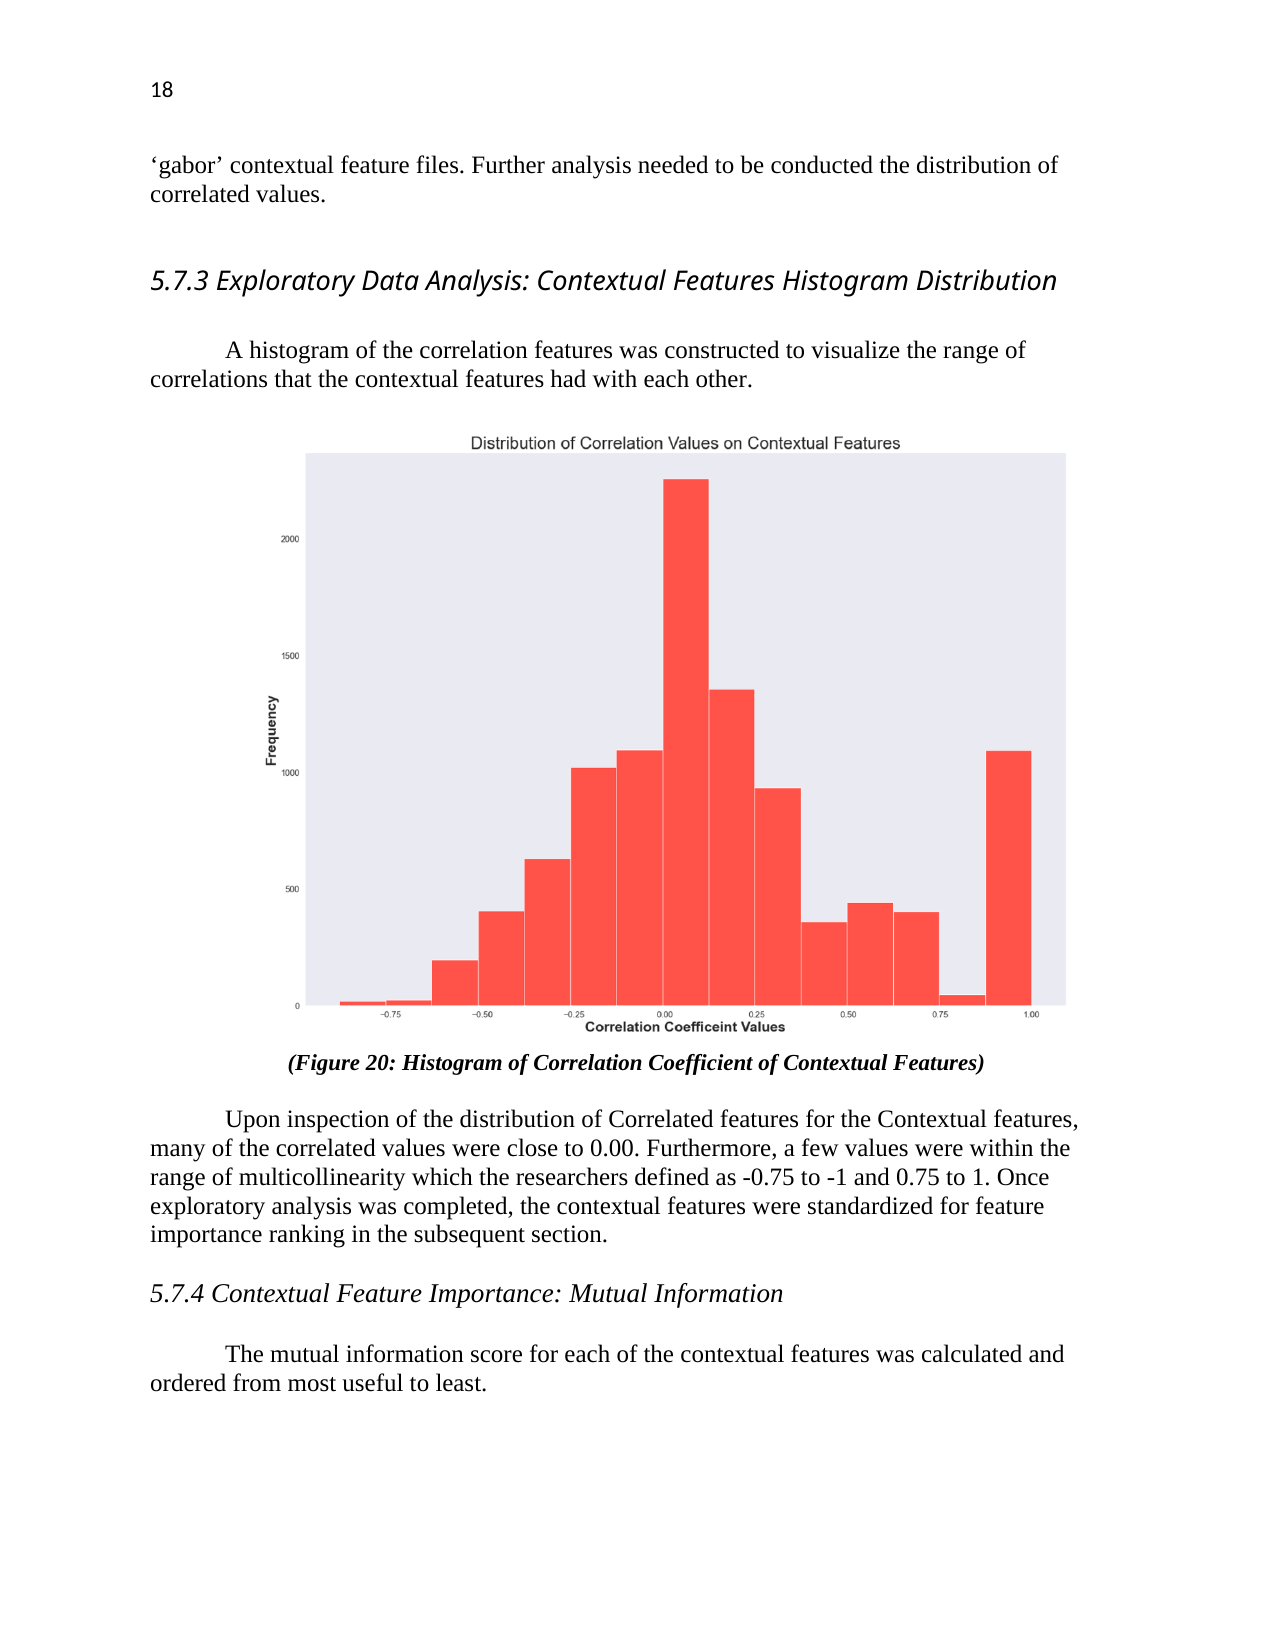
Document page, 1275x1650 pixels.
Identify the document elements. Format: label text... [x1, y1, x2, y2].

text The mutual information score for each of the contextual features was calculated and ordered from most useful to least. [150, 1339, 1125, 1397]
text Upon inspection of the distribution of Correlated features for the Contextual features, many of the correlated values were close to 0.00. Furthermore, a few values were within the range of multicollinearity which the researchers defined as -0.75 to -1 and 0.75 to 1. Once exploratory analysis was completed, the contextual features were standardized for feature importance ranking in the subsequent section. [150, 1104, 1125, 1248]
picture [262, 421, 1088, 1045]
text 5.7.4 Contextual Feature Importance: Mutual Information [150, 1277, 1125, 1308]
text (Figure 20: Histogram of Correlation Coefficient of Contextual Features) [150, 1049, 1125, 1076]
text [150, 150, 1125, 207]
text 5.7.3 Exploratory Data Analysis: Contextual Features Histogram Distribution [150, 261, 1125, 298]
text A histogram of the correlation features was constructed to visualize the range of correlations that the contextual features had with each other. [150, 335, 1125, 392]
